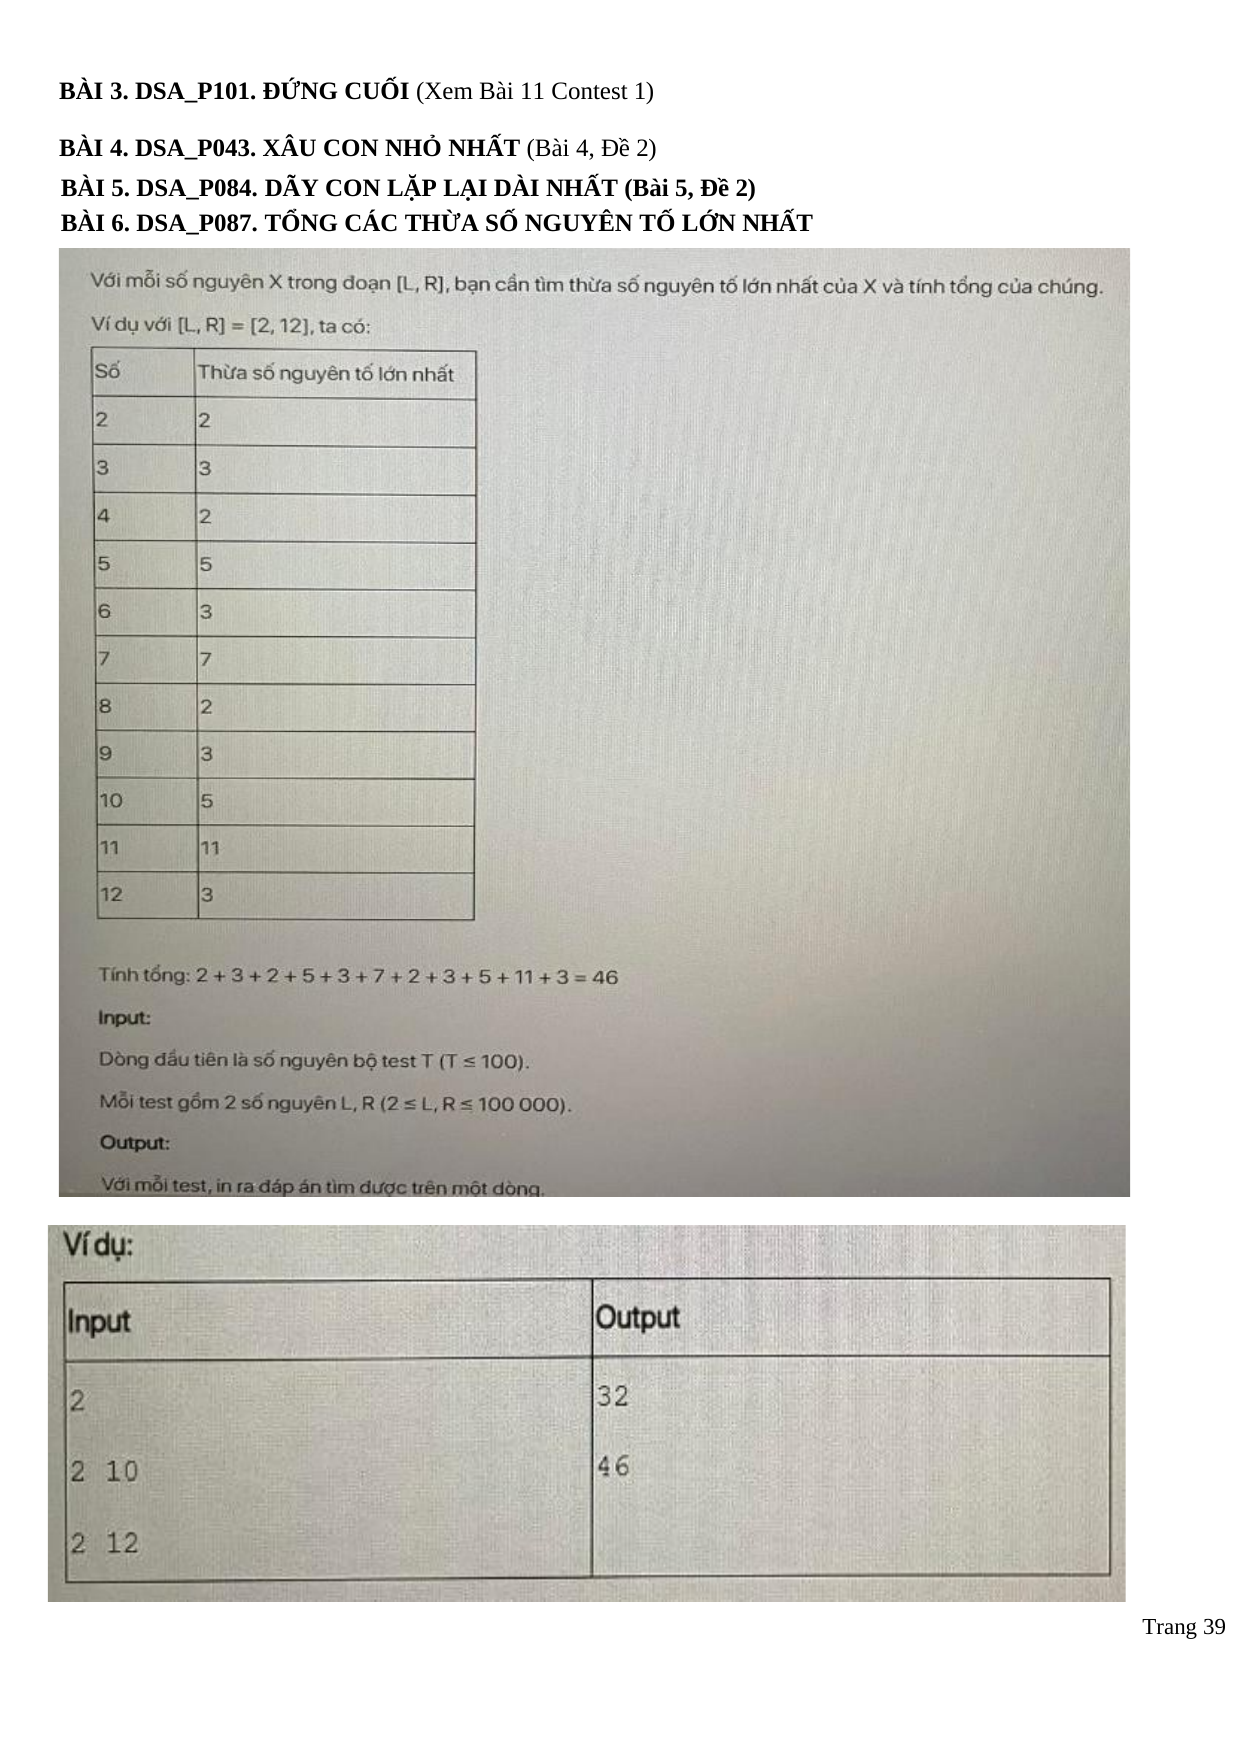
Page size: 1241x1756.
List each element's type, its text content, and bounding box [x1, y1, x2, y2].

text BÀI 6. DSA_P087. TỔNG CÁC THỪA SỐ NGUYÊN TỐ LỚN NHẤT [61, 208, 1226, 237]
text BÀI 4. DSA_P043. XÂU CON NHỎ NHẤT (Bài 4, Đề 2) [59, 133, 1226, 162]
text BÀI 5. DSA_P084. DÃY CON LẶP LẠI DÀI NHẤT (Bài 5, Đề 2) [61, 173, 1226, 202]
text BÀI 3. DSA_P101. ĐỨNG CUỐI (Xem Bài 11 Contest 1) [59, 76, 1226, 105]
picture [58, 248, 1131, 1197]
picture [47, 1225, 1126, 1602]
